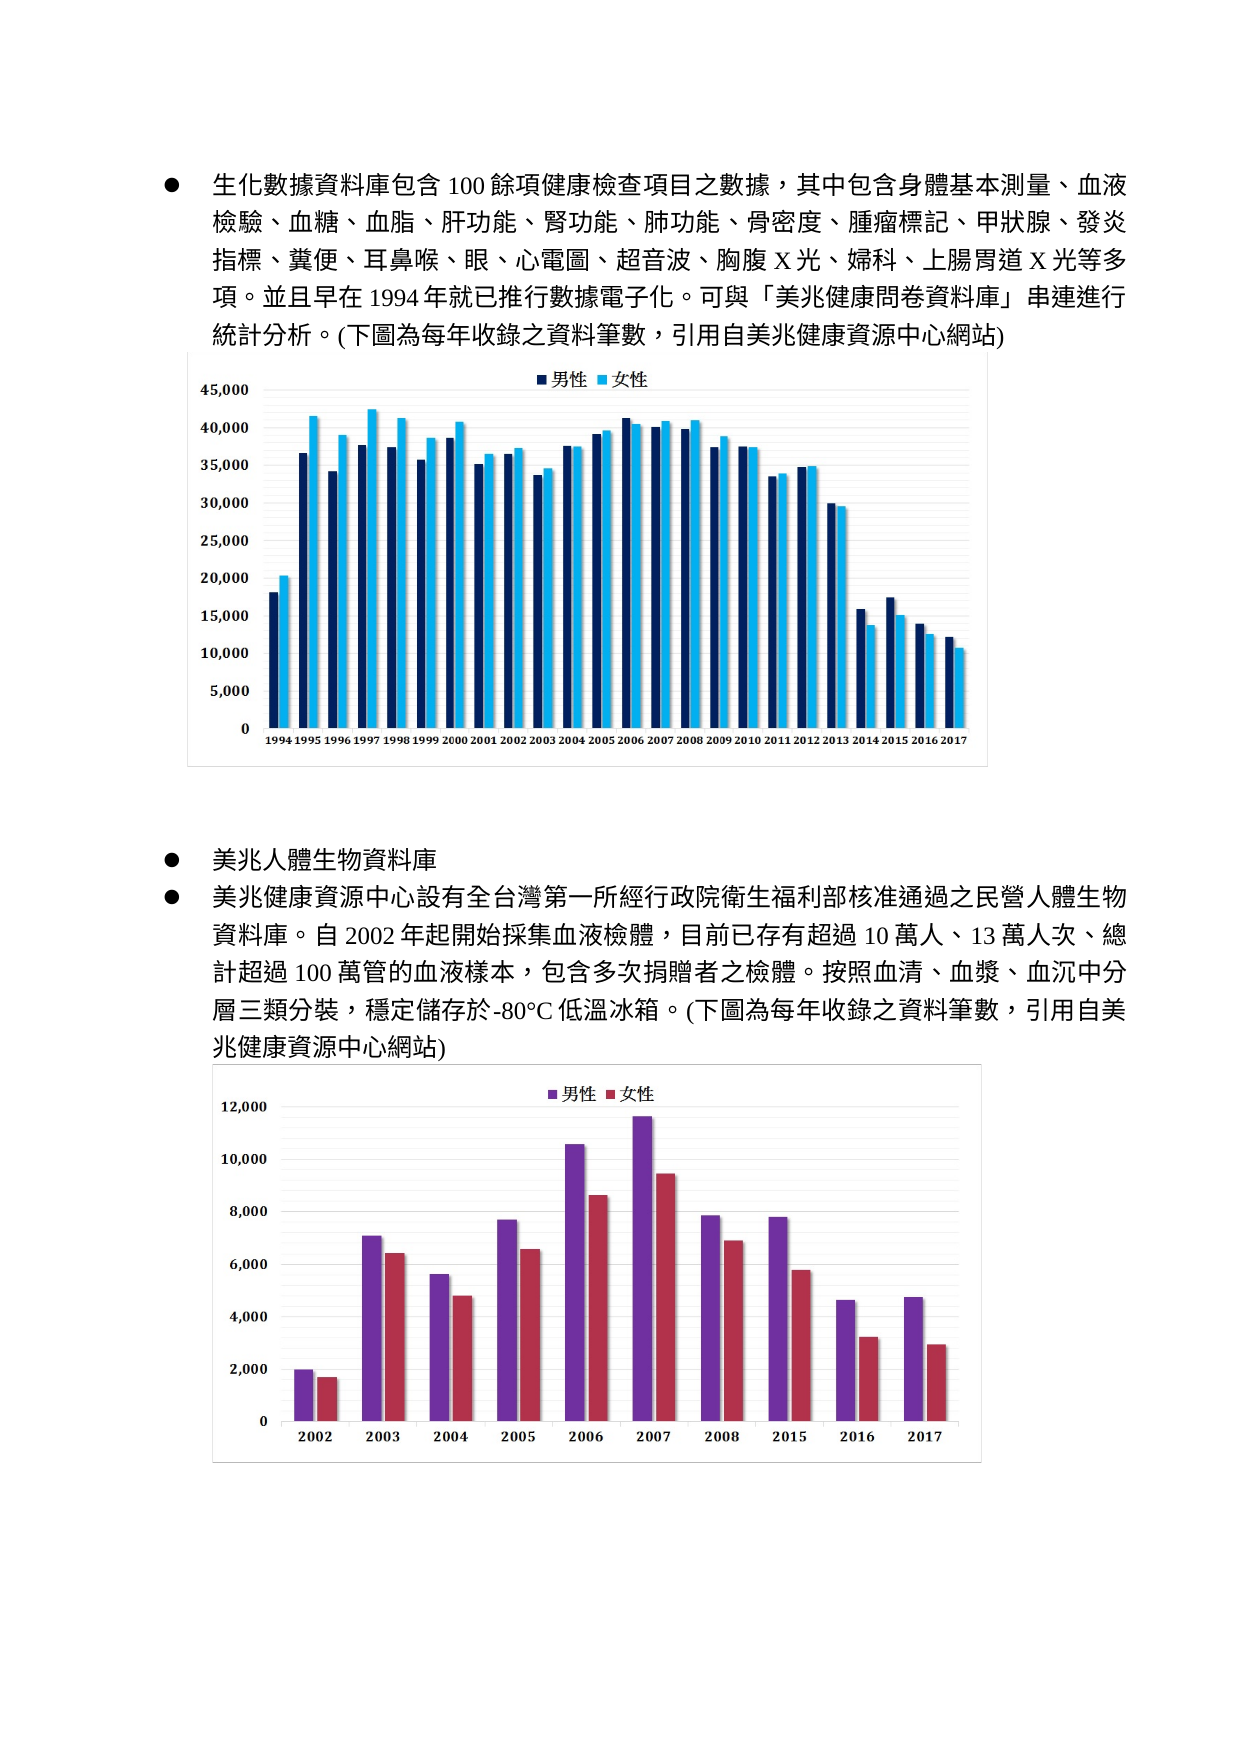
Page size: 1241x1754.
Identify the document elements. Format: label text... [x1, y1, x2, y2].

list 美兆健康資源中心設有全台灣第一所經行政院衛生福利部核准通過之民營人體生物資料庫。自2002年起開始採集血液檢體，目前已存有超過10萬人、13萬人次、總計超過100萬管的血液樣本，包含多次捐贈者之檢體。按照血清、血漿、血沉中分層三類分裝，穩定儲存於-80°C低溫冰箱。(下圖為每年收錄之資料筆數，引用自美兆健康資源中心網站) [162, 877, 1128, 1064]
list 生化數據資料庫包含100餘項健康檢查項目之數據，其中包含身體基本測量、血液檢驗、血糖、血脂、肝功能、腎功能、肺功能、骨密度、腫瘤標記、甲狀腺、發炎指標、糞便、耳鼻喉、眼、心電圖、超音波、胸腹X光、婦科、上腸胃道X光等多項。並且早在1994年就已推行數據電子化。可與「美兆健康問卷資料庫」串連進行統計分析。(下圖為每年收錄之資料筆數，引用自美兆健康資源中心網站) [162, 164, 1128, 352]
list 美兆人體生物資料庫 [162, 839, 1128, 877]
picture [187, 352, 988, 767]
picture [212, 1064, 982, 1463]
